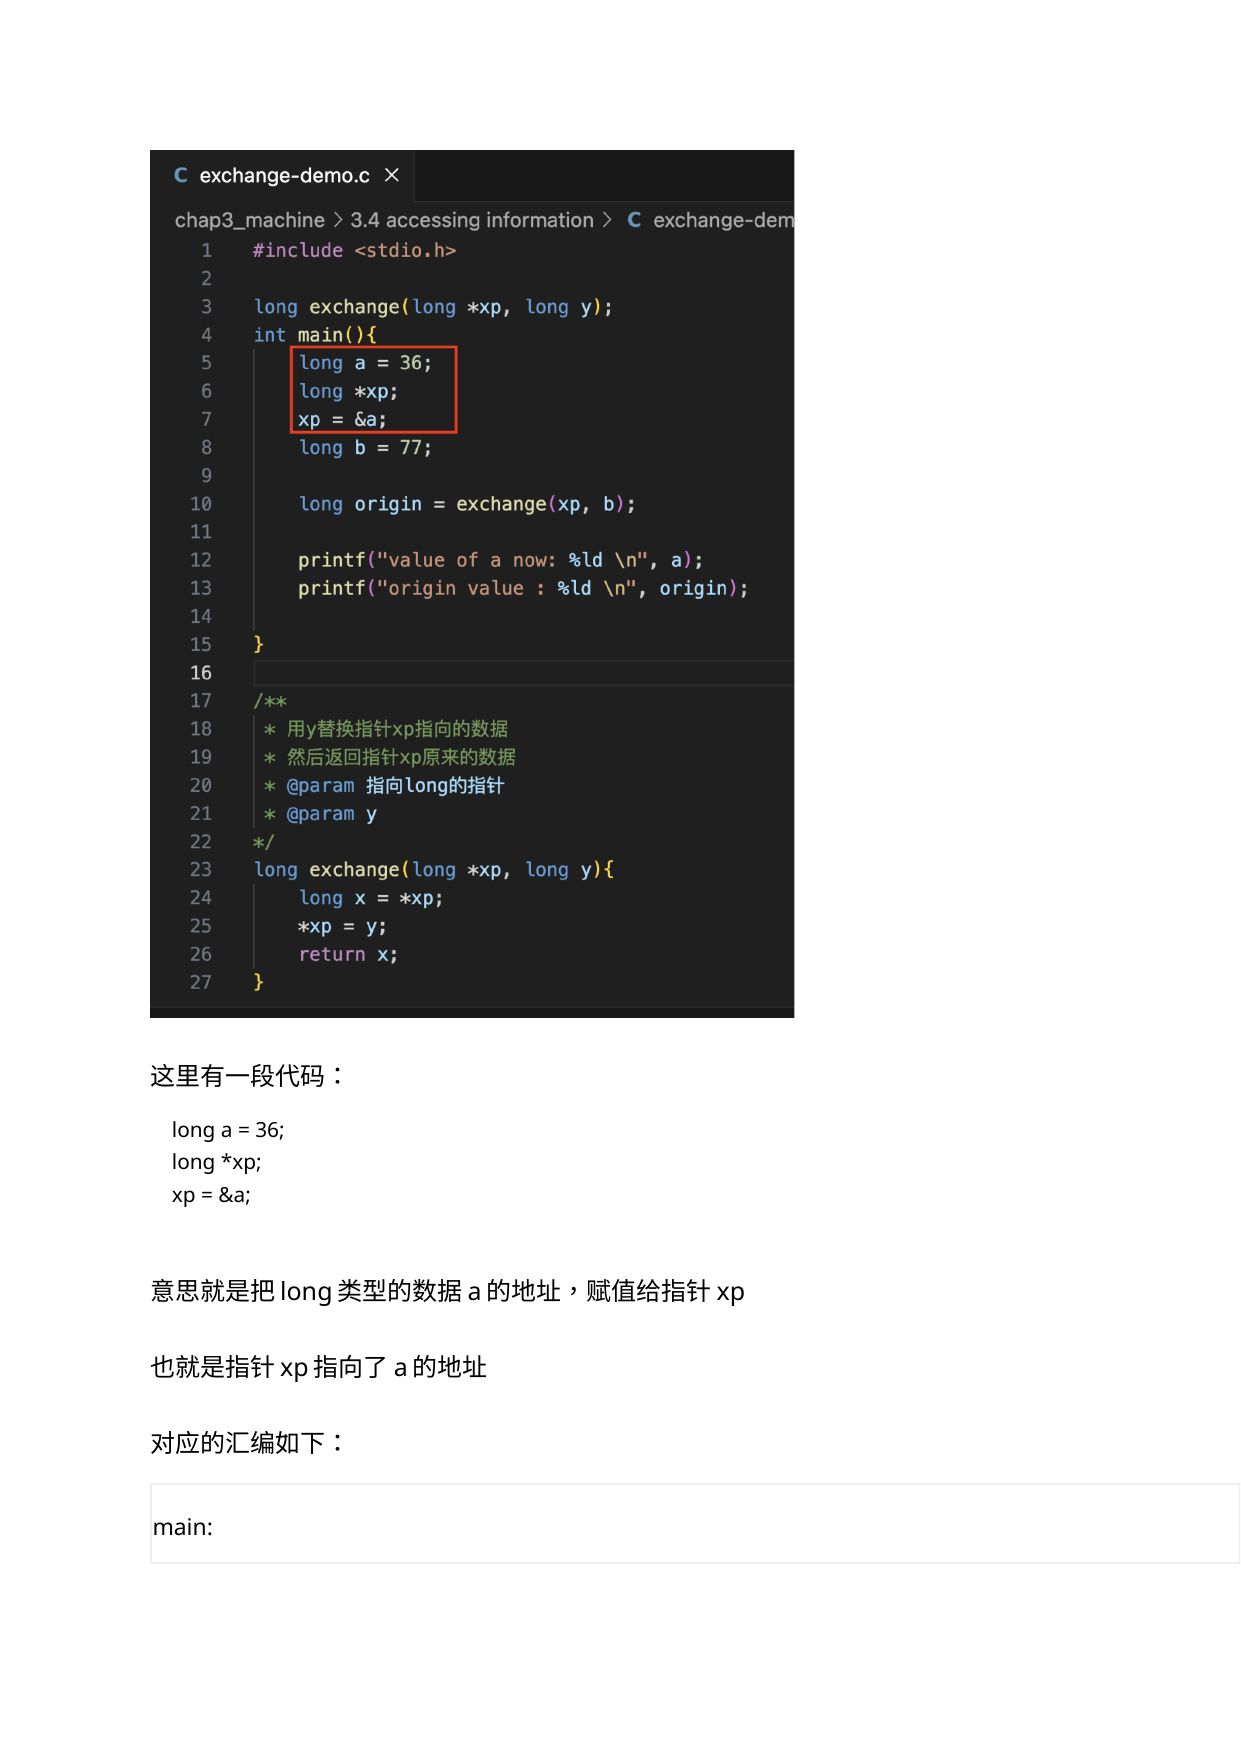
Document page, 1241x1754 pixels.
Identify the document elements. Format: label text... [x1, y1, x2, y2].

text 意思就是把long类型的数据a的地址，赋值给指针xp [150, 1274, 1090, 1308]
text 也就是指针xp指向了a的地址 [150, 1350, 1090, 1384]
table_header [152, 1485, 1239, 1562]
text 对应的汇编如下： [150, 1426, 1090, 1460]
text 这里有一段代码： [150, 1058, 1090, 1093]
picture [150, 150, 795, 1018]
